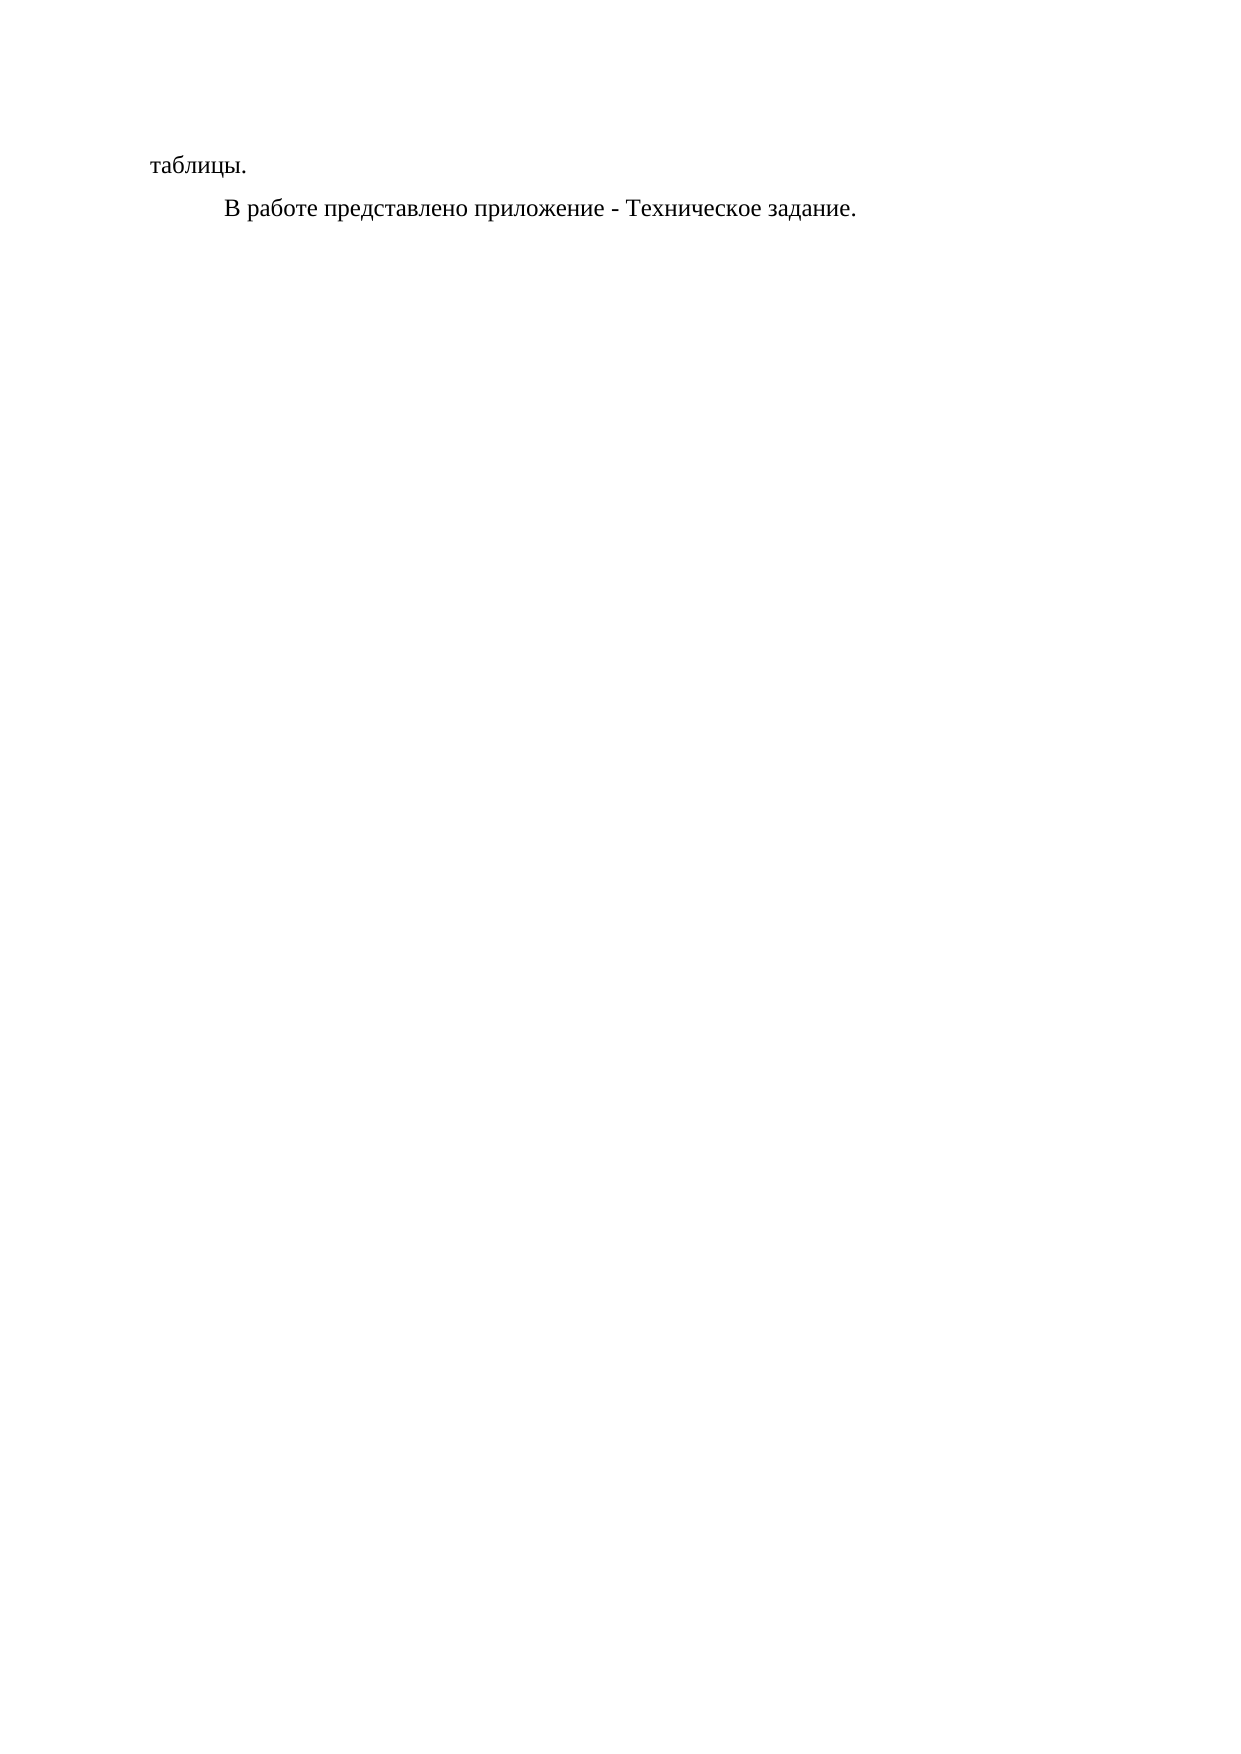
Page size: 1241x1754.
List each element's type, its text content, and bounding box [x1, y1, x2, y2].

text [150, 150, 1090, 179]
text В работе представлено приложение - Техническое задание. [150, 193, 1090, 222]
